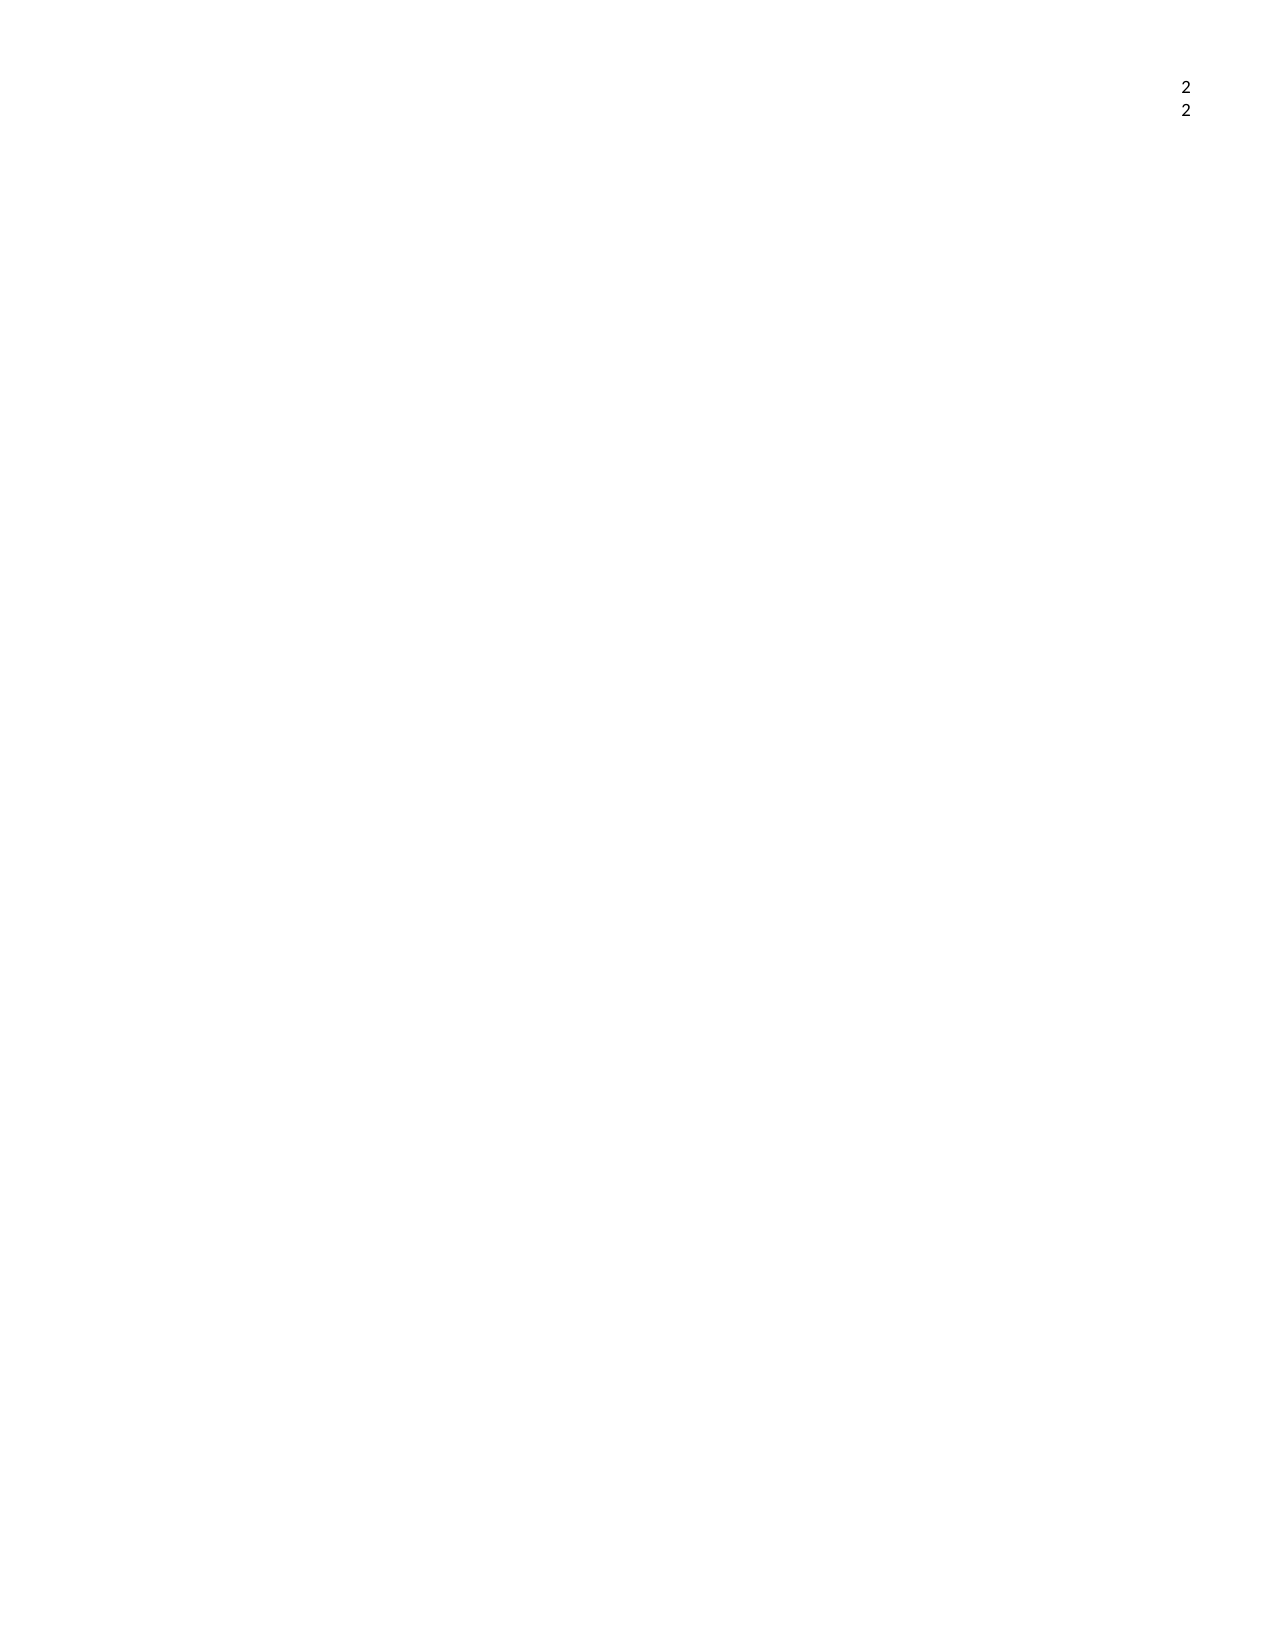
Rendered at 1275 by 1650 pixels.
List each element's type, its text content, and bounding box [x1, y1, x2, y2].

text 22 [1181, 75, 1200, 121]
